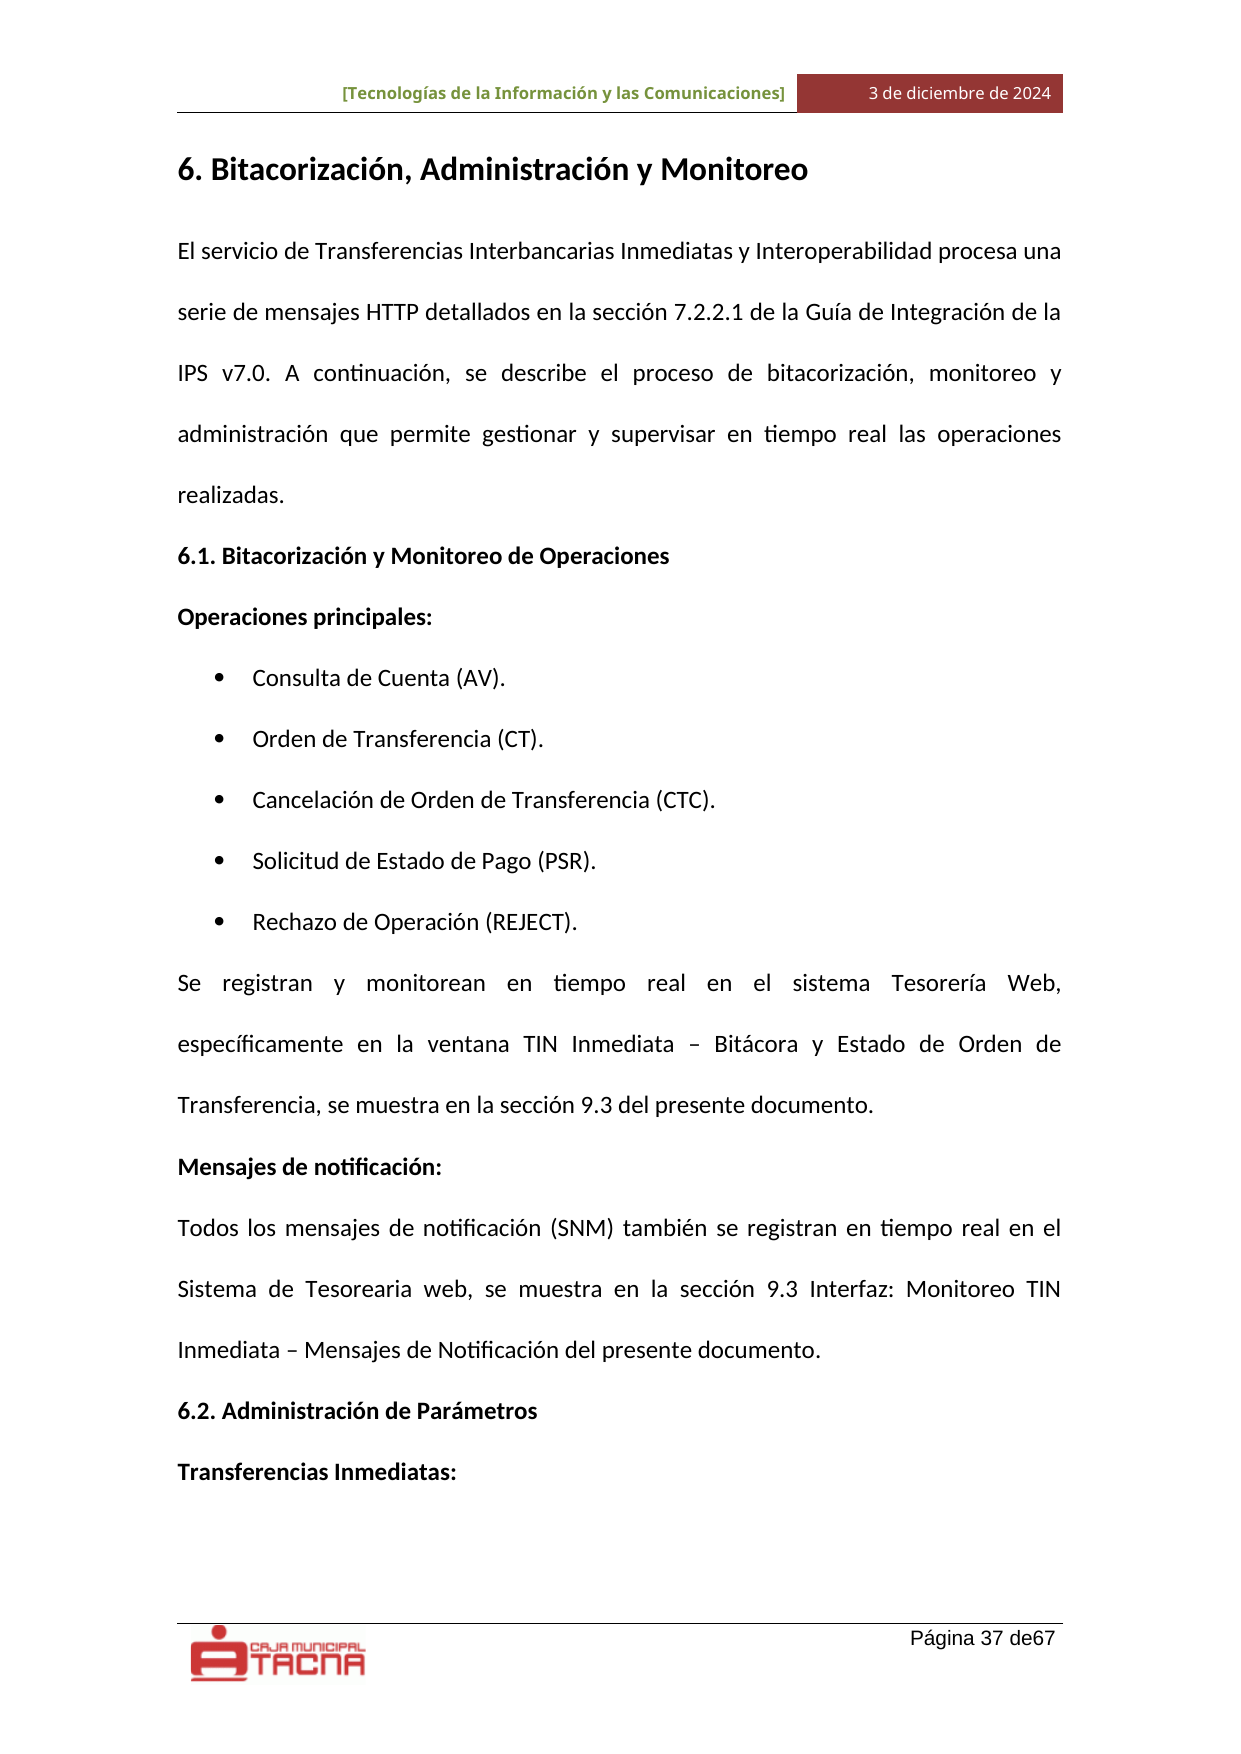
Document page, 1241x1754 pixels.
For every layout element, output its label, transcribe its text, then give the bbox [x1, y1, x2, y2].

text Se registran y monitorean en tiempo real en el sistema Tesorería Web, específicamente en la ventana TIN Inmediata – Bitácora y Estado de Orden de Transferencia, se muestra en la sección 9.3 del presente documento. [177, 967, 1063, 1120]
text El servicio de Transferencias Interbancarias Inmediatas y Interoperabilidad procesa una serie de mensajes HTTP detallados en la sección 7.2.2.1 de la Guía de Integración de la IPS v7.0. A continuación, se describe el proceso de bitacorización, monitoreo y administración que permite gestionar y supervisar en tiempo real las operaciones realizadas. [177, 235, 1063, 510]
list Consulta de Cuenta (AV). [215, 662, 1063, 693]
subtitle 6. Bitacorización, Administración y Monitoreo [177, 148, 1063, 188]
text Todos los mensajes de notificación (SNM) también se registran en tiempo real en el Sistema de Tesorearia web, se muestra en la sección 9.3 Interfaz: Monitoreo TIN Inmediata – Mensajes de Notificación del presente documento. [177, 1212, 1063, 1364]
list Cancelación de Orden de Transferencia (CTC). [215, 784, 1063, 815]
list Rechazo de Operación (REJECT). [215, 906, 1063, 937]
list Solicitud de Estado de Pago (PSR). [215, 845, 1063, 876]
text Operaciones principales: [177, 601, 1063, 632]
text Transferencias Inmediatas: [177, 1456, 1063, 1486]
subtitle 6.2. Administración de Parámetros [177, 1395, 1063, 1425]
subtitle 6.1. Bitacorización y Monitoreo de Operaciones [177, 540, 1063, 571]
text Mensajes de notificación: [177, 1151, 1063, 1181]
picture [190, 1625, 366, 1685]
list Orden de Transferencia (CT). [215, 723, 1063, 754]
